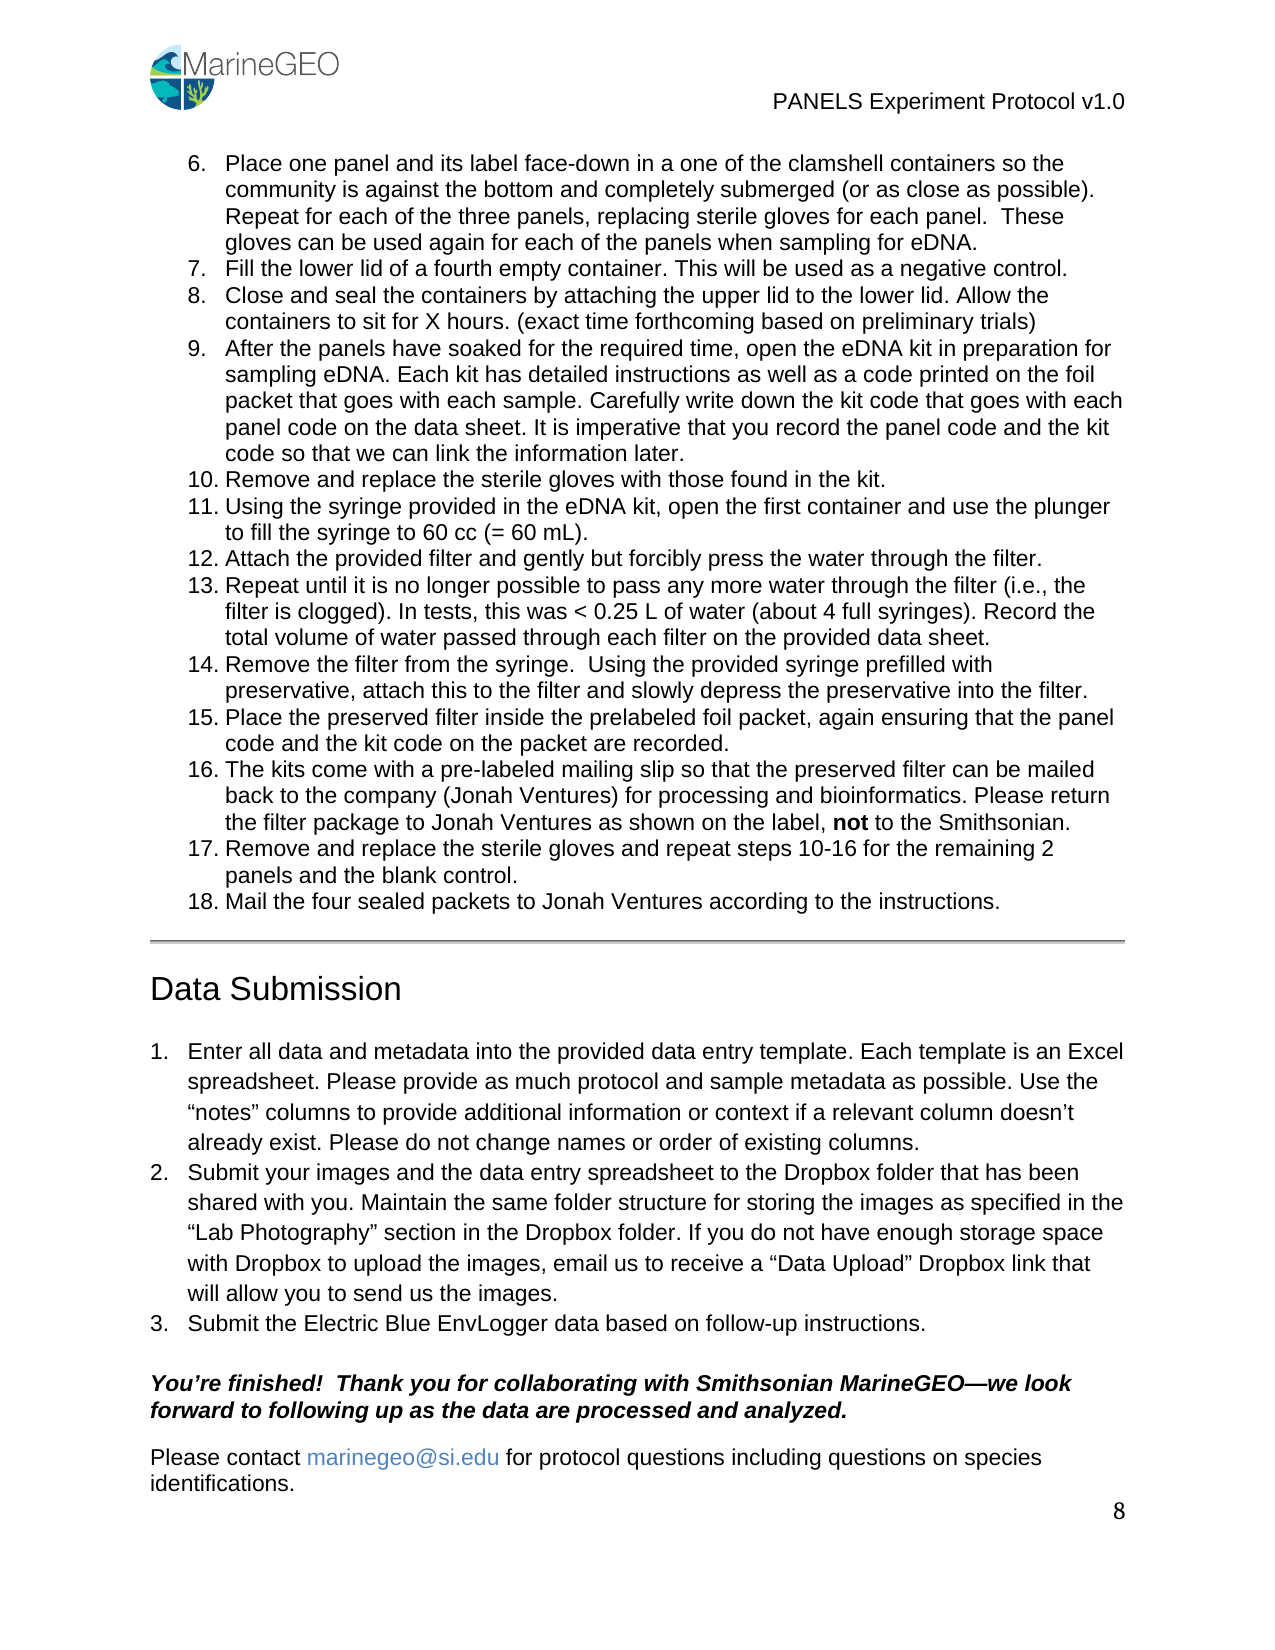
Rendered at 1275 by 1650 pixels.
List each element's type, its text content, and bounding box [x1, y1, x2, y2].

list Fill the lower lid of a fourth empty container. This will be used as a negative control. [187, 255, 1125, 282]
list Using the syringe provided in the eDNA kit, open the first container and use the plunger to fill the syringe to 60 cc (= 60 mL). [187, 493, 1125, 545]
picture [150, 940, 1125, 944]
text Data Submission [150, 969, 1125, 1008]
list Remove and replace the sterile gloves and repeat steps 10-16 for the remaining 2 panels and the blank control. [187, 835, 1125, 888]
list Place one panel and its label face-down in a one of the clamshell containers so the community is against the bottom and completely submerged (or as close as possible). Repeat for each of the three panels, replacing sterile gloves for each panel. These gloves can be used again for each of the panels when sampling for eDNA. [187, 150, 1125, 255]
list The kits come with a pre-labeled mailing slip so that the preserved filter can be mailed back to the company (Jonah Ventures) for processing and bioinformatics. Please return the filter package to Jonah Ventures as shown on the label, not to the Smithsonian. [187, 756, 1125, 835]
list Submit your images and the data entry spreadsheet to the Dropbox folder that has been shared with you. Maintain the same folder structure for storing the images as specified in the “Lab Photography” section in the Dropbox folder. If you do not have enough storage space with Dropbox to upload the images, email us to receive a “Data Upload” Dropbox link that will allow you to send us the images. [150, 1159, 1125, 1306]
list Close and seal the containers by attaching the upper lid to the lower lid. Allow the containers to sit for X hours. (exact time forthcoming based on preliminary trials) [187, 282, 1125, 334]
text You’re finished! Thank you for collaborating with Smithsonian MarineGEO—we look forward to following up as the data are processed and analyzed. [150, 1370, 1125, 1423]
list After the panels have soaked for the required time, open the eDNA kit in preparation for sampling eDNA. Each kit has detailed instructions as well as a code printed on the foil packet that goes with each sample. Carefully write down the kit code that goes with each panel code on the data sheet. It is imperative that you record the panel code and the kit code so that we can link the information later. [187, 334, 1125, 466]
list Submit the Electric Blue EnvLogger data based on follow-up instructions. [150, 1310, 1125, 1336]
list Remove and replace the sterile gloves with those found in the kit. [187, 466, 1125, 493]
text Please contact marinegeo@si.edu for protocol questions including questions on species identifications. [150, 1444, 1125, 1497]
picture [150, 45, 339, 110]
list Place the preserved filter inside the prelabeled foil packet, again ensuring that the panel code and the kit code on the packet are recorded. [187, 703, 1125, 756]
list Remove the filter from the syringe. Using the provided syringe prefilled with preservative, attach this to the filter and slowly depress the preservative into the filter. [187, 651, 1125, 703]
list Mail the four sealed packets to Jonah Ventures according to the instructions. [187, 888, 1125, 914]
list Repeat until it is no longer possible to pass any more water through the filter (i.e., the filter is clogged). In tests, this was < 0.25 L of water (about 4 full syringes). Record the total volume of water passed through each filter on the provided data sheet. [187, 572, 1125, 651]
list Attach the provided filter and gently but forcibly press the water through the filter. [187, 545, 1125, 572]
list Enter all data and metadata into the provided data entry template. Each template is an Excel spreadsheet. Please provide as much protocol and sample metadata as possible. Use the “notes” columns to provide additional information or context if a relevant column doesn’t already exist. Please do not change names or order of existing columns. [150, 1038, 1125, 1155]
